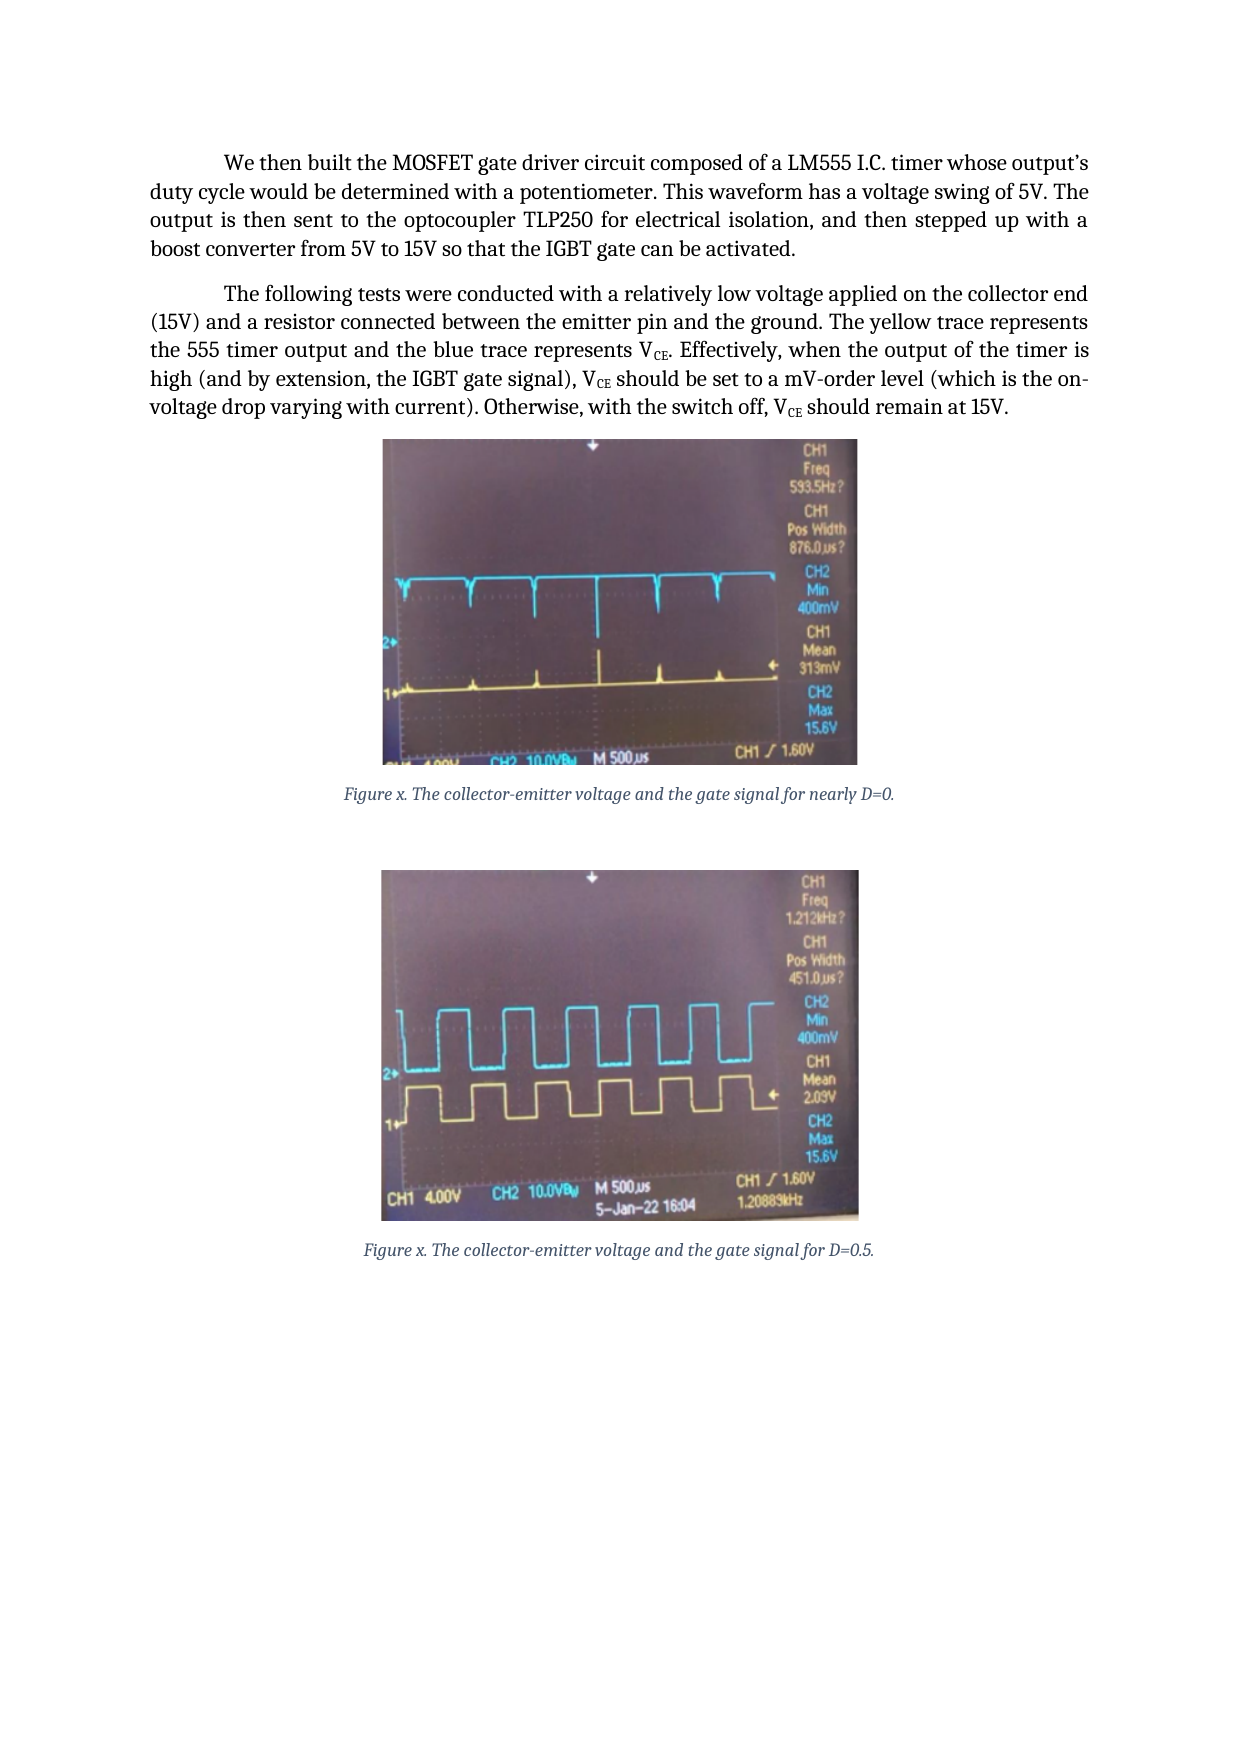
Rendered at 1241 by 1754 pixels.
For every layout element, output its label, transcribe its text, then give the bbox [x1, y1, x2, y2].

text Figure x. The collector-emitter voltage and the gate signal for nearly D=0. [150, 783, 1090, 805]
picture [382, 439, 858, 765]
text The following tests were conducted with a relatively low voltage applied on the collector end (15V) and a resistor connected between the emitter pin and the ground. The yellow trace represents the 555 timer output and the blue trace represents VCE. Effectively, when the output of the timer is high (and by extension, the IGBT gate signal), VCE should be set to a mV-order level (which is the on-voltage drop varying with current). Otherwise, with the switch off, VCE should remain at 15V. [150, 280, 1090, 421]
text Figure x. The collector-emitter voltage and the gate signal for D=0.5. [150, 1239, 1090, 1261]
text We then built the MOSFET gate driver circuit composed of a LM555 I.C. timer whose output’s duty cycle would be determined with a potentiometer. This waveform has a voltage swing of 5V. The output is then sent to the optocoupler TLP250 for electrical isolation, and then stepped up with a boost converter from 5V to 15V so that the IGBT gate can be activated. [150, 150, 1090, 262]
picture [381, 870, 859, 1221]
